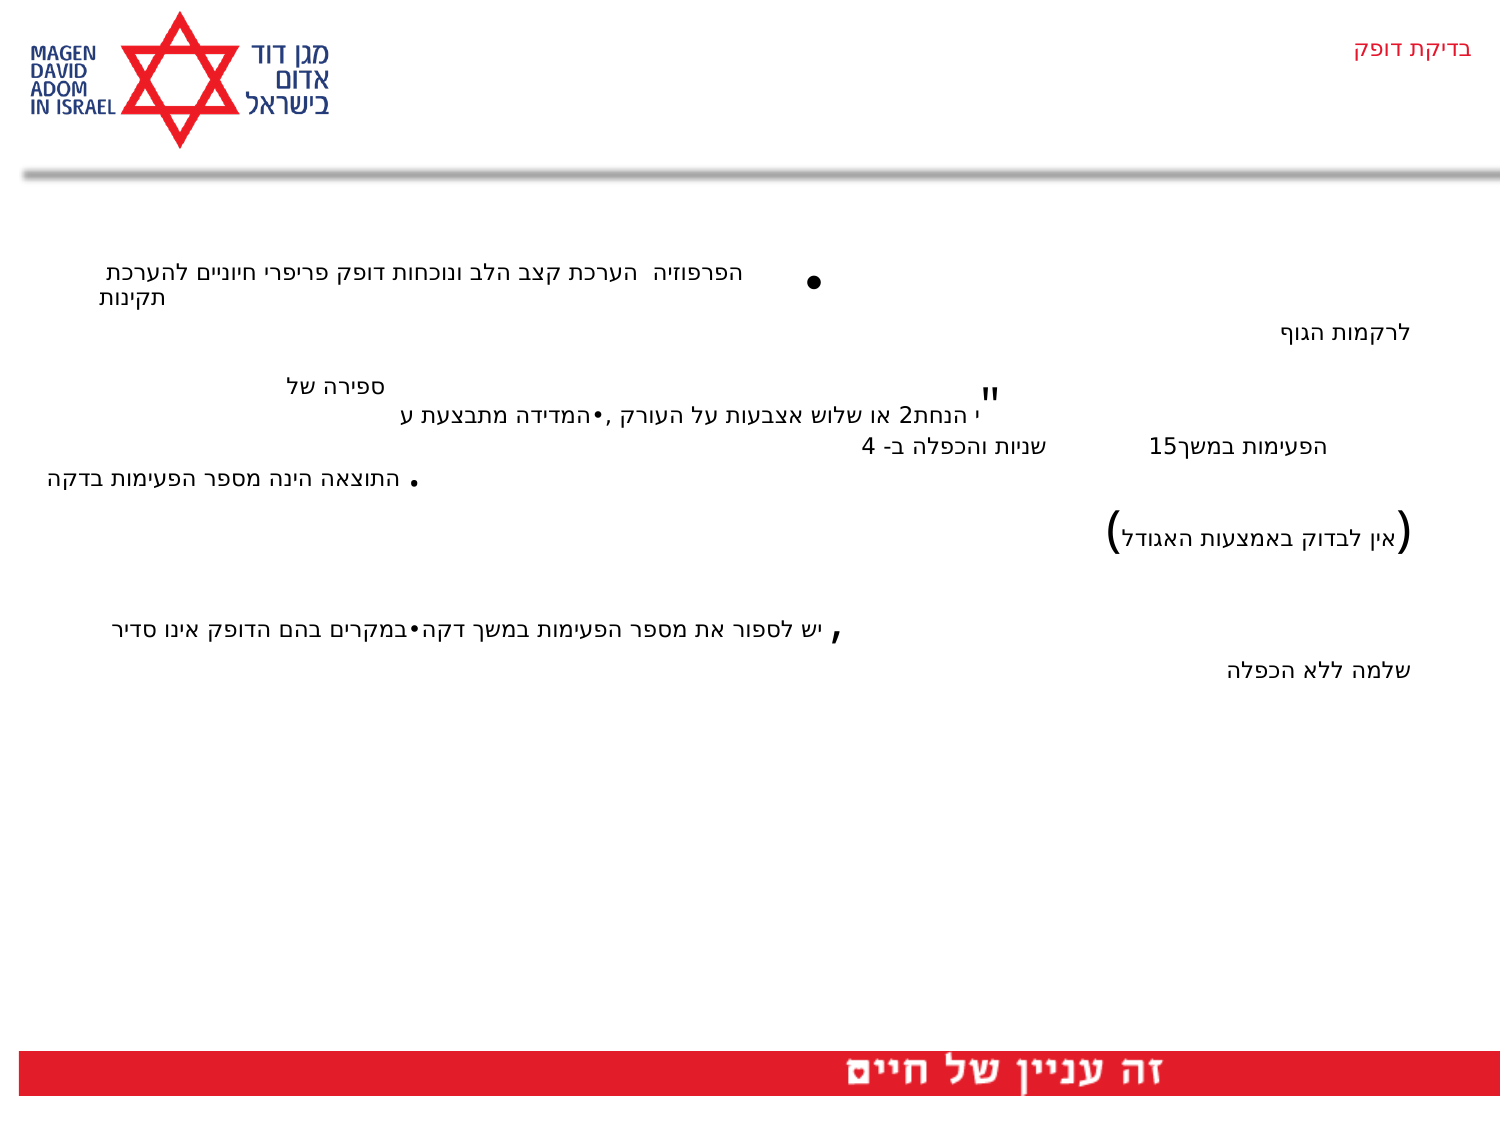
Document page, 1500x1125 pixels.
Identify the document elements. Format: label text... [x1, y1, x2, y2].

table_header ספירה של [10, 363, 384, 430]
text שלמה ללא הכפלה [0, 658, 1411, 684]
table_header י הנחת2 או שלוש אצבעות על העורק ,•המדידה מתבצעת ע" [385, 363, 1500, 430]
table_header הפרפוזיה הערכת קצב הלב ונוכחות דופק פריפרי חיוניים להערכת תקינות [43, 249, 793, 316]
text לרקמות הגוף [0, 319, 1411, 345]
text (אין לבדוק באמצעות האגודל) [0, 494, 1411, 560]
table_cell הפעימות במשך15 [1135, 430, 1500, 490]
picture [18, 161, 1500, 188]
picture [18, 1051, 1500, 1096]
table_cell התוצאה הינה מספר הפעימות בדקה . [10, 430, 759, 490]
table_header [0, 4, 745, 155]
table_header • [793, 249, 1500, 316]
table_cell שניות והכפלה ב- 4 [760, 430, 1134, 490]
text יש לספור את מספר הפעימות במשך דקה•במקרים בהם הדופק אינו סדיר , [98, 583, 1500, 651]
picture [24, 7, 334, 149]
table_header בדיקת דופק [745, 4, 1495, 155]
